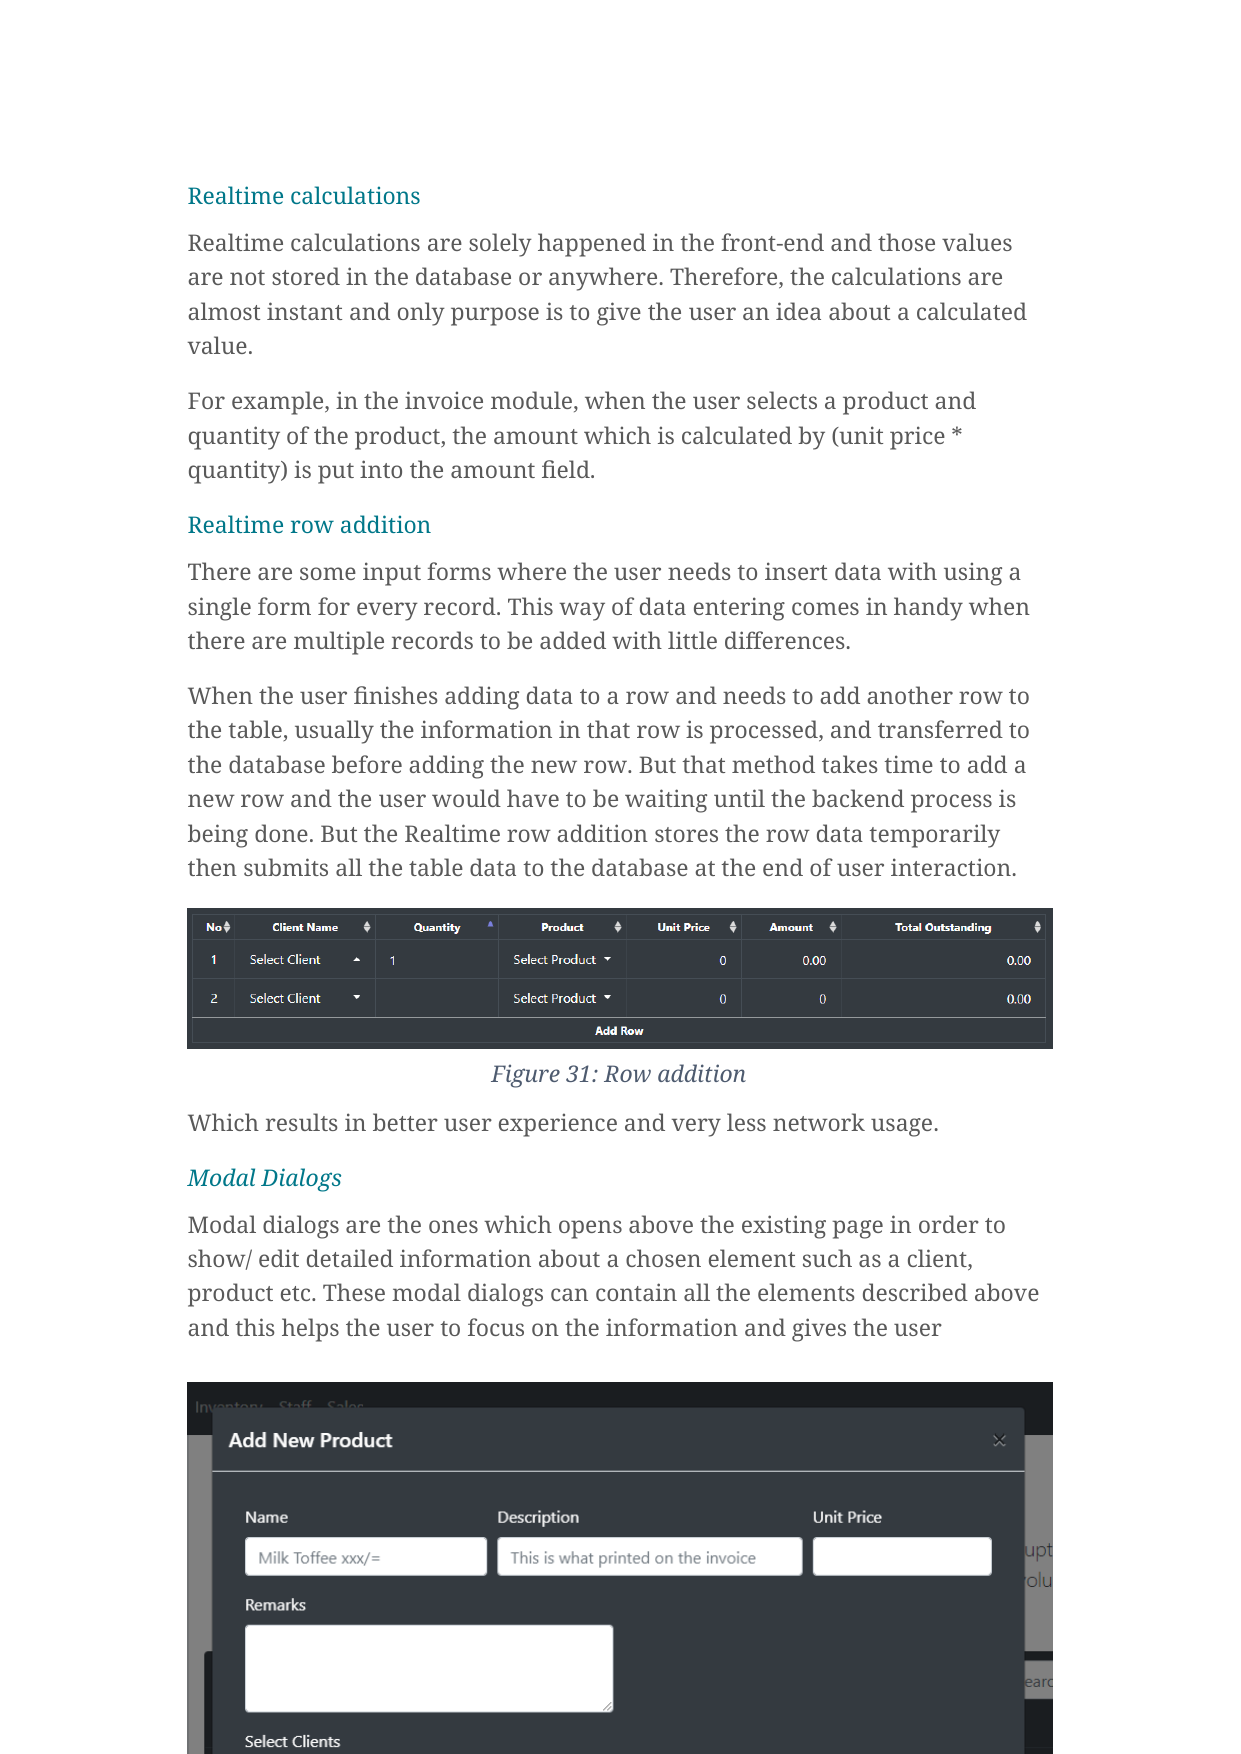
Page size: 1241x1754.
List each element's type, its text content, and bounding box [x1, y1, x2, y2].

subtitle Realtime calculations [187, 180, 1053, 211]
subtitle Modal Dialogs [187, 1162, 1053, 1193]
text There are some input forms where the user needs to insert data with using a single form for every record. This way of data entering comes in handy when there are multiple records to be added with little differences. [187, 556, 1053, 656]
text For example, in the invoice module, when the user selects a product and quantity of the product, the amount which is calculated by (unit price * quantity) is put into the amount field. [187, 385, 1053, 485]
picture [187, 1382, 1053, 1754]
text When the user finishes adding data to a row and needs to add another row to the table, usually the information in that row is processed, and transferred to the database before adding the new row. But that method takes time to add a new row and the user would have to be waiting until the backend process is being done. But the Realtime row addition stores the row data temporarily then submits all the table data to the database at the end of user interaction. Which results in better user experience and very less network usage. [187, 680, 1053, 908]
subtitle Realtime row addition [187, 509, 1053, 540]
text Realtime calculations are solely happened in the front-end and those values are not stored in the database or anywhere. Therefore, the calculations are almost instant and only purpose is to give the user an idea about a calculated value. [187, 227, 1053, 361]
picture [187, 908, 1053, 1049]
